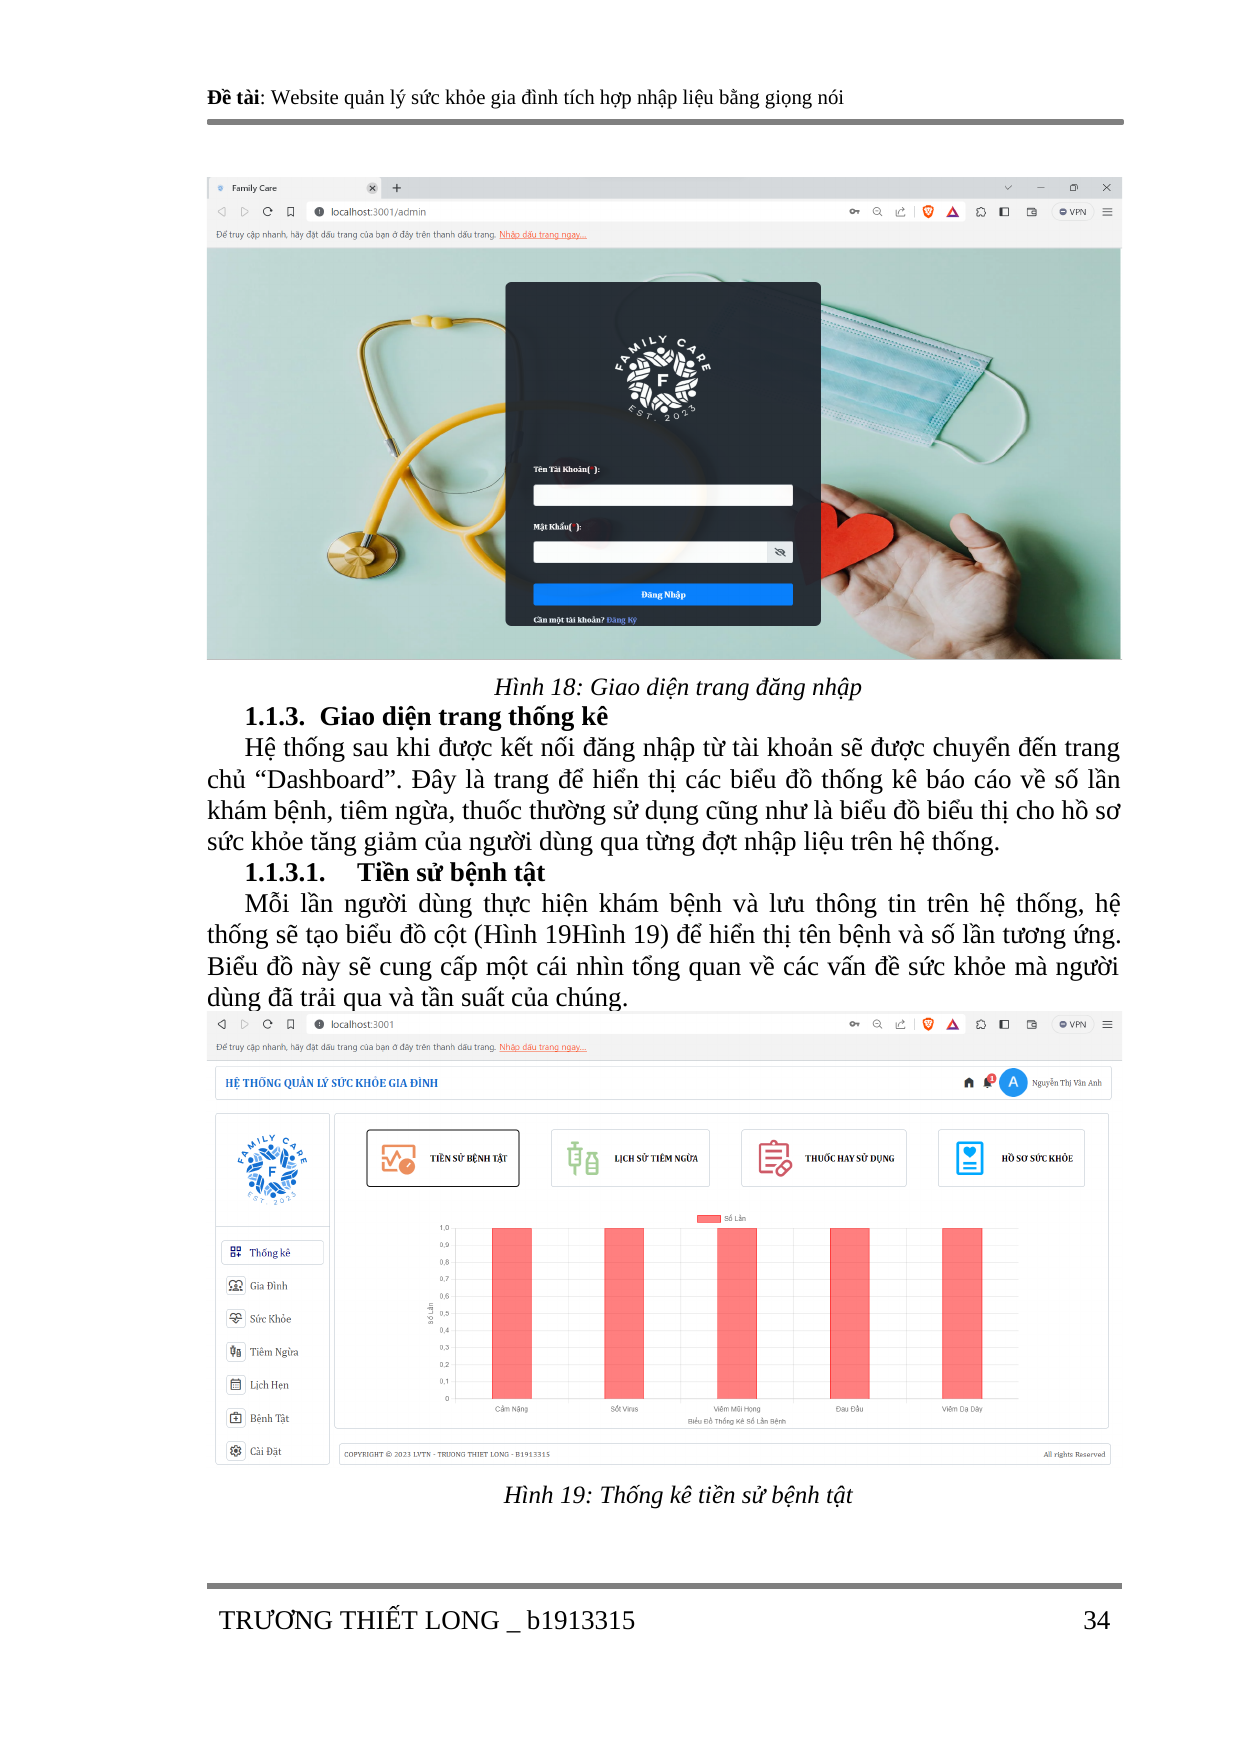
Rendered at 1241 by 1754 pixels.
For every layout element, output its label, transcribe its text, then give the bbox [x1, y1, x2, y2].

picture [206, 177, 1123, 660]
text Hình 18: Giao diện trang đăng nhập [207, 672, 1122, 700]
list Tiền sử bệnh tật [244, 856, 1122, 887]
text Hệ thống sau khi được kết nối đăng nhập từ tài khoản sẽ được chuyển đến trang chủ “Dashboard”. Đây là trang để hiển thị các biểu đồ thống kê báo cáo về số lần khám bệnh, tiêm ngừa, thuốc thường sử dụng cũng như là biểu đồ biểu thị cho hồ sơ sức khỏe tăng giảm của người dùng qua từng đợt nhập liệu trên hệ thống. [207, 732, 1122, 856]
picture [206, 1011, 1123, 1468]
list Giao diện trang thống kê [244, 700, 1122, 732]
text Mỗi lần người dùng thực hiện khám bệnh và lưu thông tin trên hệ thống, hệ thống sẽ tạo biểu đồ cột (Hình 19Hình 19) để hiển thị tên bệnh và số lần tương ứng. Biểu đồ này sẽ cung cấp một cái nhìn tổng quan về các vấn đề sức khỏe mà người dùng đã trải qua và tần suất của chúng. [207, 887, 1122, 1011]
text Hình 19: Thống kê tiền sử bệnh tật [207, 1480, 1122, 1508]
